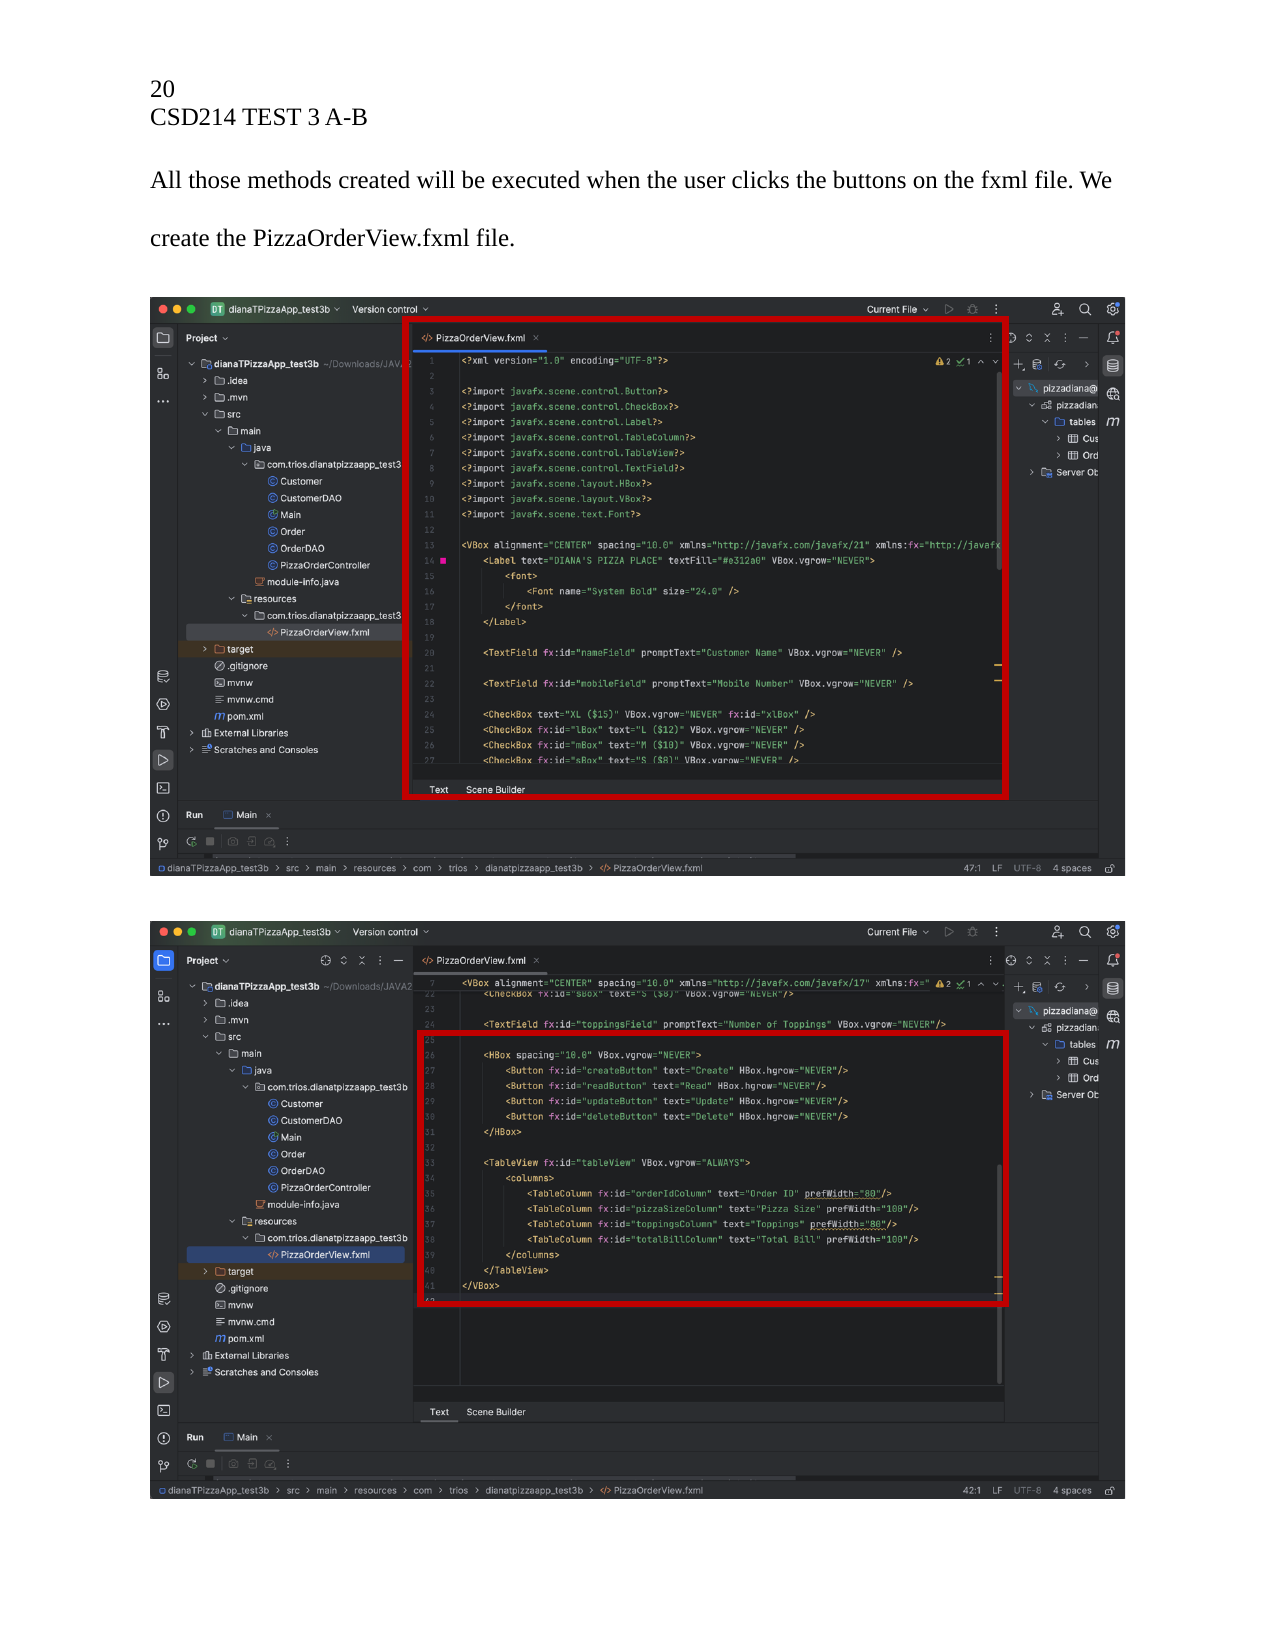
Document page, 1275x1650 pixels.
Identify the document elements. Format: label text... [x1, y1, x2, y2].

picture [150, 297, 1125, 876]
text All those methods created will be executed when the user clicks the buttons on the fxml file. We create the PizzaOrderView.fxml file. [150, 165, 1125, 252]
picture [150, 921, 1125, 1499]
